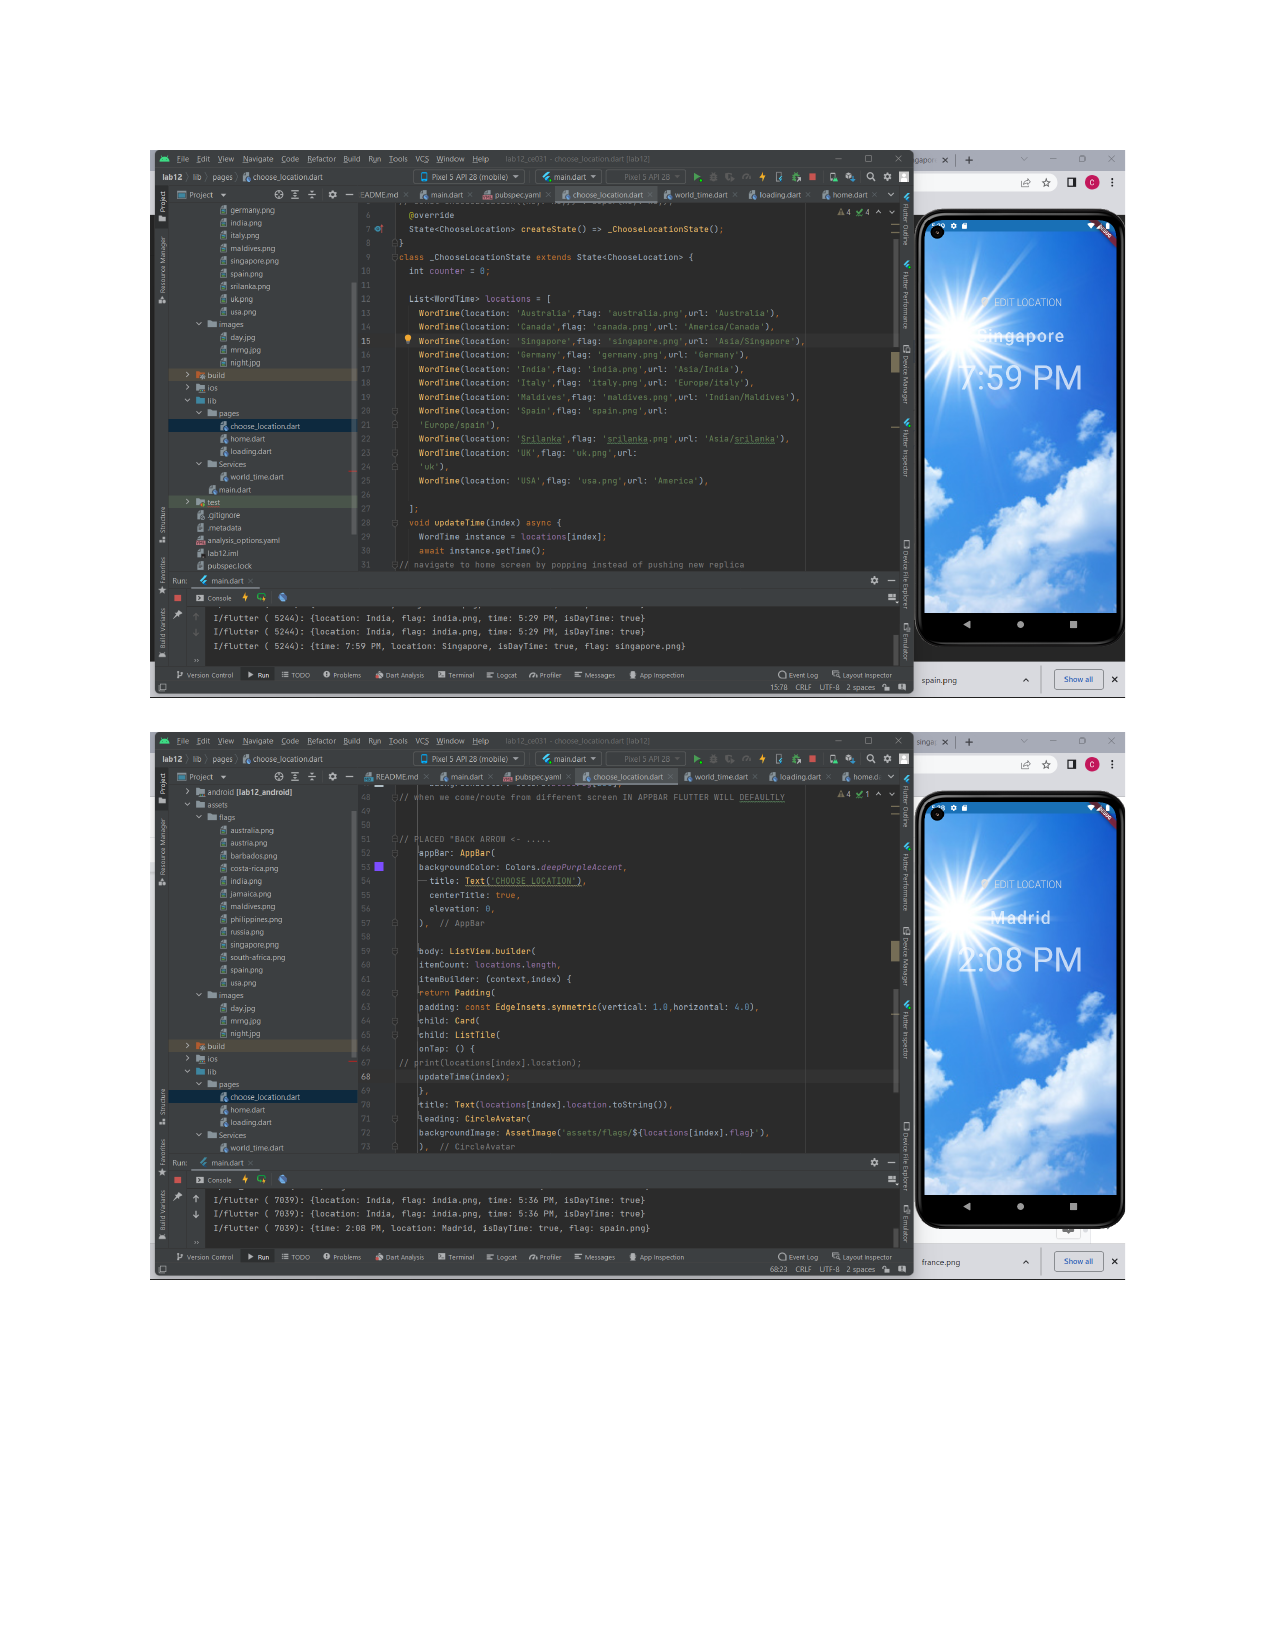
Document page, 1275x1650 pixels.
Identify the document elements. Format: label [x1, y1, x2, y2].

picture [150, 150, 1125, 698]
picture [150, 732, 1125, 1280]
